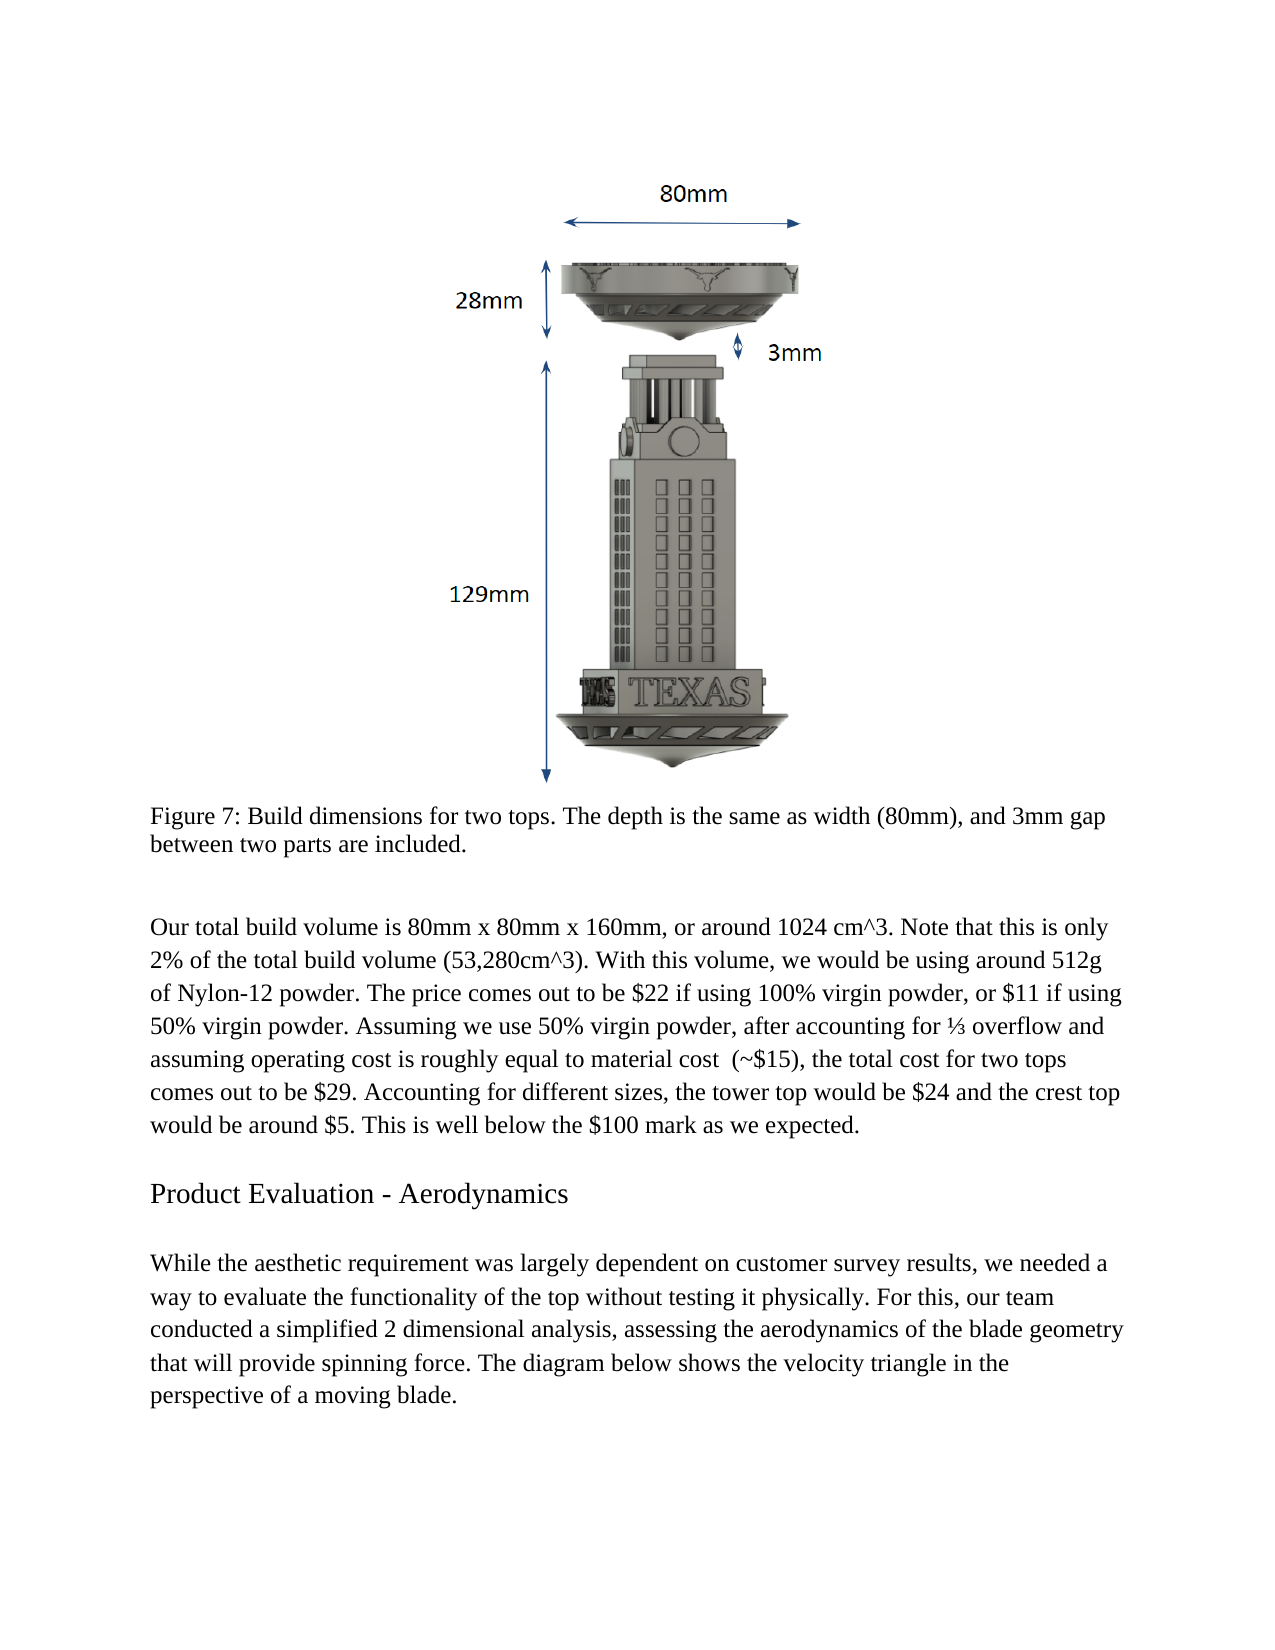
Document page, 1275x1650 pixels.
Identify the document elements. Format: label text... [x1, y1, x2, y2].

picture [438, 150, 837, 789]
text While the aesthetic requirement was largely dependent on customer survey results, we needed a way to evaluate the functionality of the top without testing it physically. For this, our team conducted a simplified 2 dimensional analysis, assessing the aerodynamics of the blade geometry that will provide spinning force. The diagram below shows the velocity triangle in the perspective of a moving blade. [150, 1248, 1125, 1409]
subtitle Product Evaluation - Aerodynamics [150, 1176, 1125, 1210]
text Figure 7: Build dimensions for two tops. The depth is the same as width (80mm), and 3mm gap between two parts are included. [150, 801, 1125, 858]
text Our total build volume is 80mm x 80mm x 160mm, or around 1024 cm^3. Note that this is only 2% of the total build volume (53,280cm^3). With this volume, we would be using around 512g of Nylon-12 powder. The price comes out to be $22 if using 100% virgin powder, or $11 if using 50% virgin powder. Assuming we use 50% virgin powder, after accounting for ⅓ overflow and assuming operating cost is roughly equal to material cost (~$15), the total cost for two tops comes out to be $29. Accounting for different sizes, the tower top would be $24 and the crest top would be around $5. This is well below the $100 mark as we expected. [150, 912, 1125, 1139]
